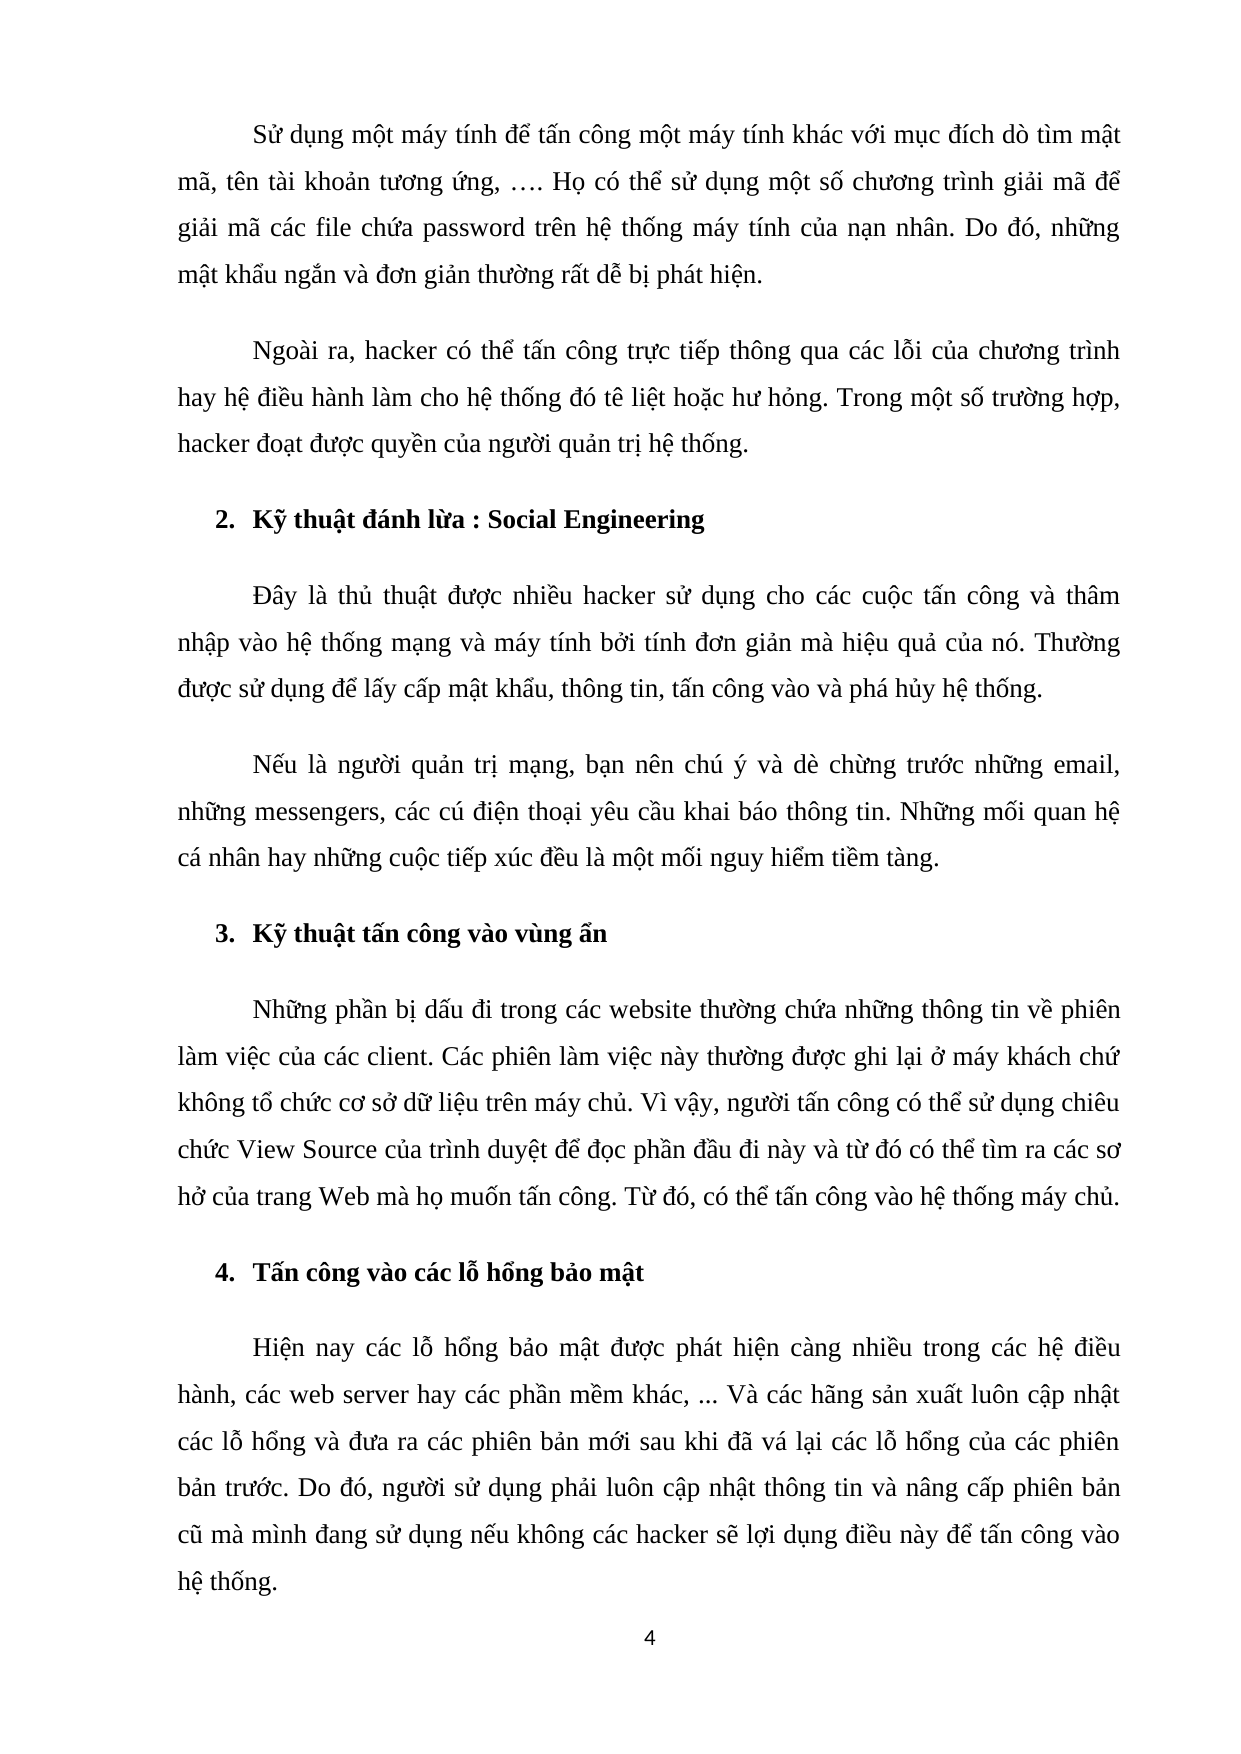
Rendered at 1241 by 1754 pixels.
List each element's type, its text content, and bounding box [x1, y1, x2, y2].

text Hiện nay các lỗ hổng bảo mật được phát hiện càng nhiều trong các hệ điều hành, các web server hay các phần mềm khác, ... Và các hãng sản xuất luôn cập nhật các lỗ hổng và đưa ra các phiên bản mới sau khi đã vá lại các lỗ hổng của các phiên bản trước. Do đó, người sử dụng phải luôn cập nhật thông tin và nâng cấp phiên bản cũ mà mình đang sử dụng nếu không các hacker sẽ lợi dụng điều này để tấn công vào hệ thống. [177, 1331, 1122, 1596]
text Đây là thủ thuật được nhiều hacker sử dụng cho các cuộc tấn công và thâm nhập vào hệ thống mạng và máy tính bởi tính đơn giản mà hiệu quả của nó. Thường được sử dụng để lấy cấp mật khẩu, thông tin, tấn công vào và phá hủy hệ thống. [177, 579, 1122, 703]
text Những phần bị dấu đi trong các website thường chứa những thông tin về phiên làm việc của các client. Các phiên làm việc này thường được ghi lại ở máy khách chứ không tổ chức cơ sở dữ liệu trên máy chủ. Vì vậy, người tấn công có thể sử dụng chiêu chức View Source của trình duyệt để đọc phần đầu đi này và từ đó có thể tìm ra các sơ hở của trang Web mà họ muốn tấn công. Từ đó, có thể tấn công vào hệ thống máy chủ. [177, 993, 1122, 1211]
text Sử dụng một máy tính để tấn công một máy tính khác với mục đích dò tìm mật mã, tên tài khoản tương ứng, …. Họ có thể sử dụng một số chương trình giải mã để giải mã các file chứa password trên hệ thống máy tính của nạn nhân. Do đó, những mật khẩu ngắn và đơn giản thường rất dễ bị phát hiện. [177, 118, 1122, 289]
subtitle Tấn công vào các lỗ hổng bảo mật [215, 1256, 1122, 1287]
text Nếu là người quản trị mạng, bạn nên chú ý và dè chừng trước những email, những messengers, các cú điện thoại yêu cầu khai báo thông tin. Những mối quan hệ cá nhân hay những cuộc tiếp xúc đều là một mối nguy hiểm tiềm tàng. [177, 748, 1122, 873]
subtitle Kỹ thuật tấn công vào vùng ẩn [215, 917, 1122, 948]
text Ngoài ra, hacker có thể tấn công trực tiếp thông qua các lỗi của chương trình hay hệ điều hành làm cho hệ thống đó tê liệt hoặc hư hỏng. Trong một số trường hợp, hacker đoạt được quyền của người quản trị hệ thống. [177, 334, 1122, 458]
subtitle Kỹ thuật đánh lừa : Social Engineering [215, 503, 1122, 534]
